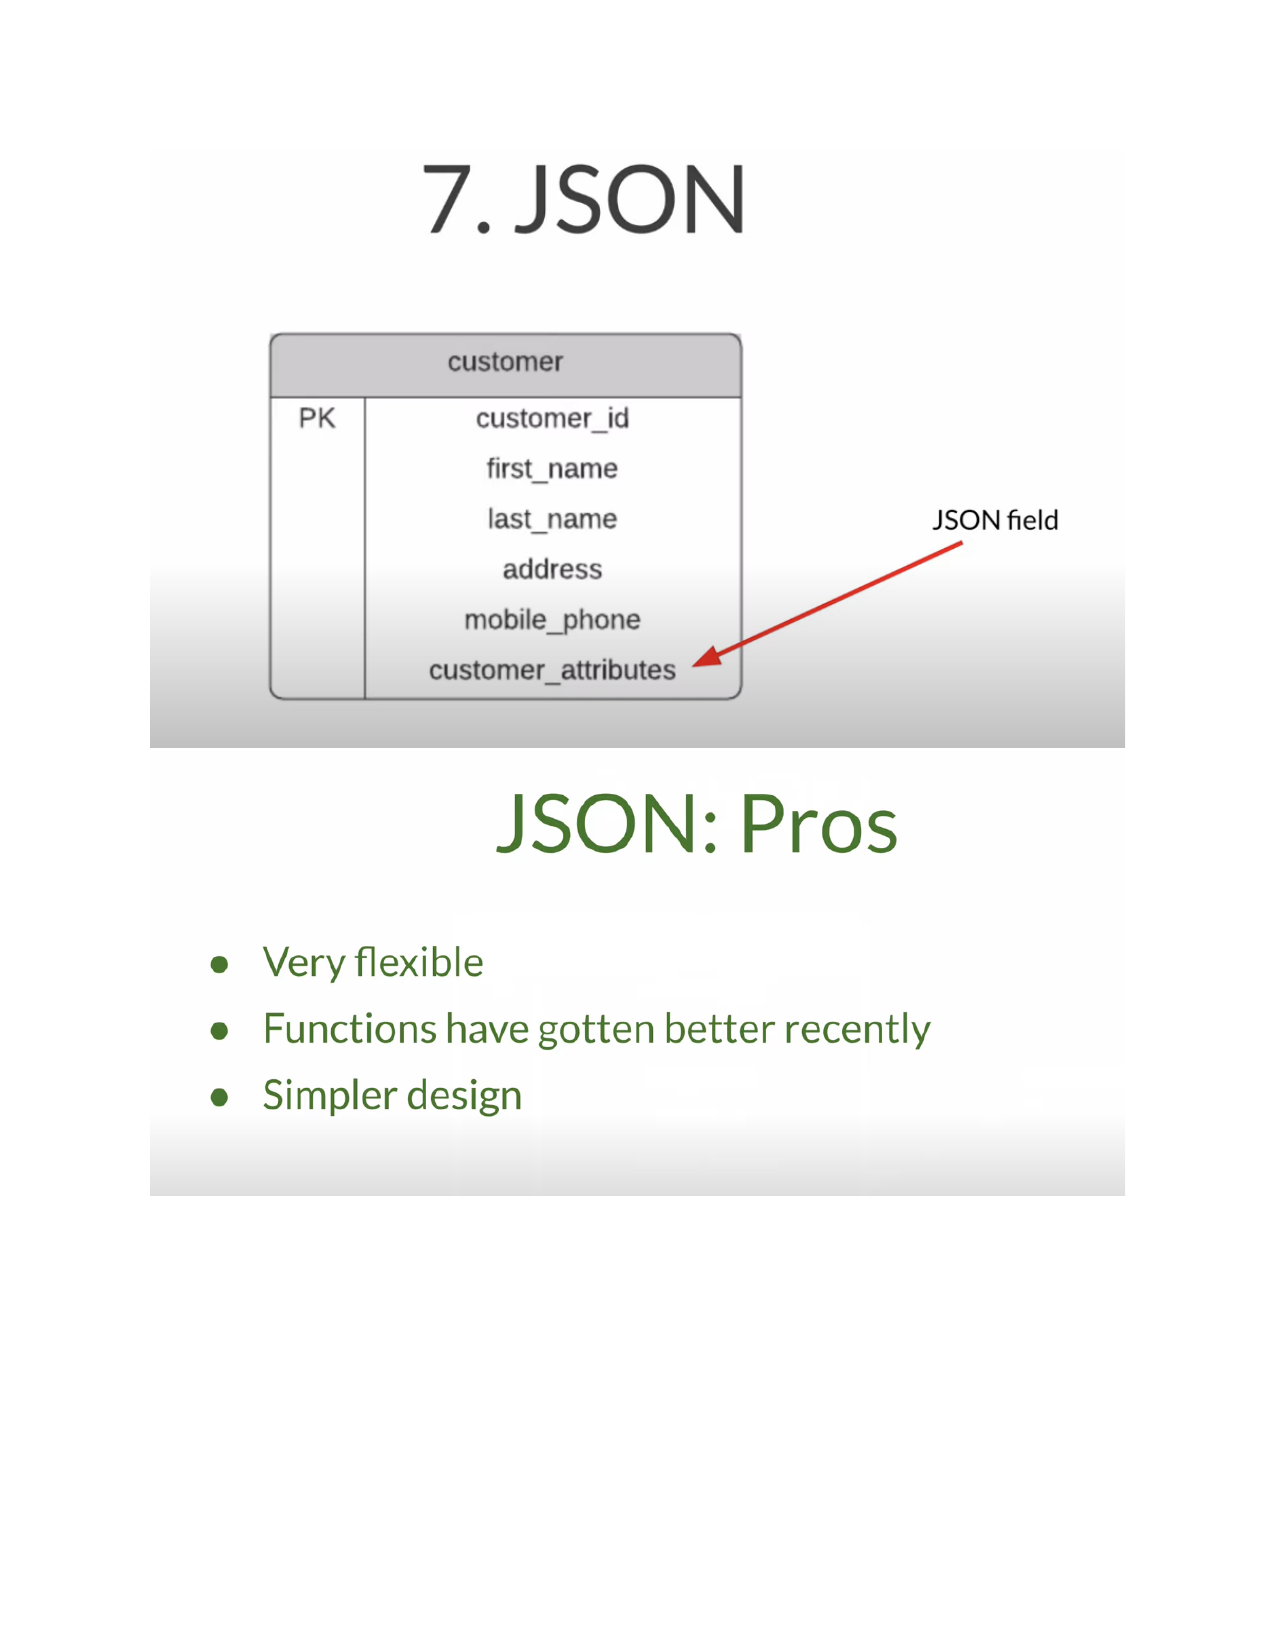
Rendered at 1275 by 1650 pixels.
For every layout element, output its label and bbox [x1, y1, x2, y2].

picture [150, 150, 1125, 748]
picture [150, 751, 1125, 1196]
